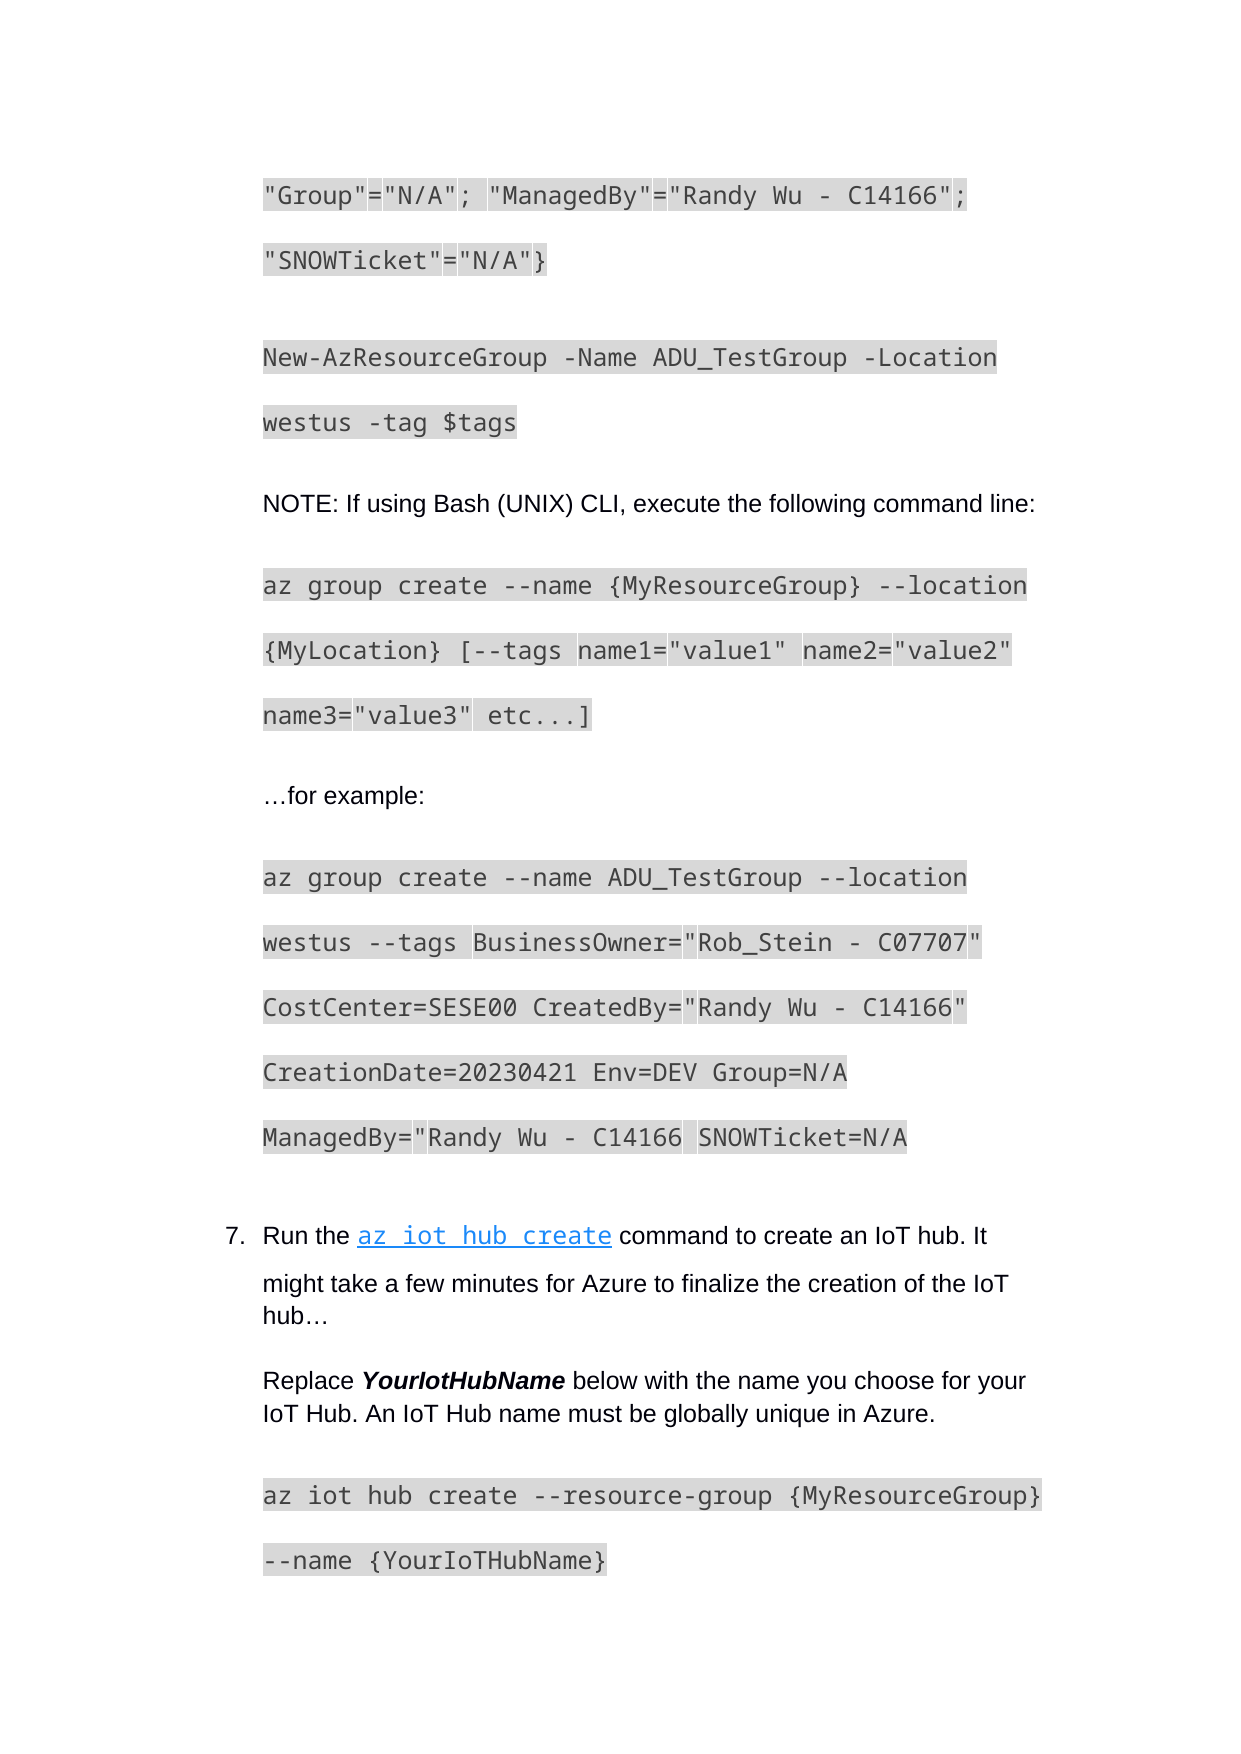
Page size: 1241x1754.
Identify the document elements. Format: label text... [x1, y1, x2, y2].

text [262, 162, 1053, 292]
text az group create --name ADU_TestGroup --location westus --tags BusinessOwner="Rob_Stein - C07707" CostCenter=SESE00 CreatedBy="Randy Wu - C14166" CreationDate=20230421 Env=DEV Group=N/A ManagedBy="Randy Wu - C14166 SNOWTicket=N/A [262, 844, 1053, 1169]
list Replace YourIotHubName below with the name you choose for your IoT Hub. An IoT Hub name must be globally unique in Azure. [262, 1364, 1053, 1429]
text az iot hub create --resource-group {MyResourceGroup} --name {YourIoTHubName} [262, 1462, 1053, 1592]
list Run the az iot hub create command to create an IoT hub. It might take a few minutes for Azure to finalize the creation of the IoT hub… [225, 1202, 1053, 1332]
text …for example: [262, 779, 1053, 812]
text NOTE: If using Bash (UNIX) CLI, execute the following command line: [262, 487, 1053, 519]
text New-AzResourceGroup -Name ADU_TestGroup -Location westus -tag $tags [262, 324, 1053, 454]
text az group create --name {MyResourceGroup} --location {MyLocation} [--tags name1="value1" name2="value2" name3="value3" etc...] [262, 552, 1053, 747]
